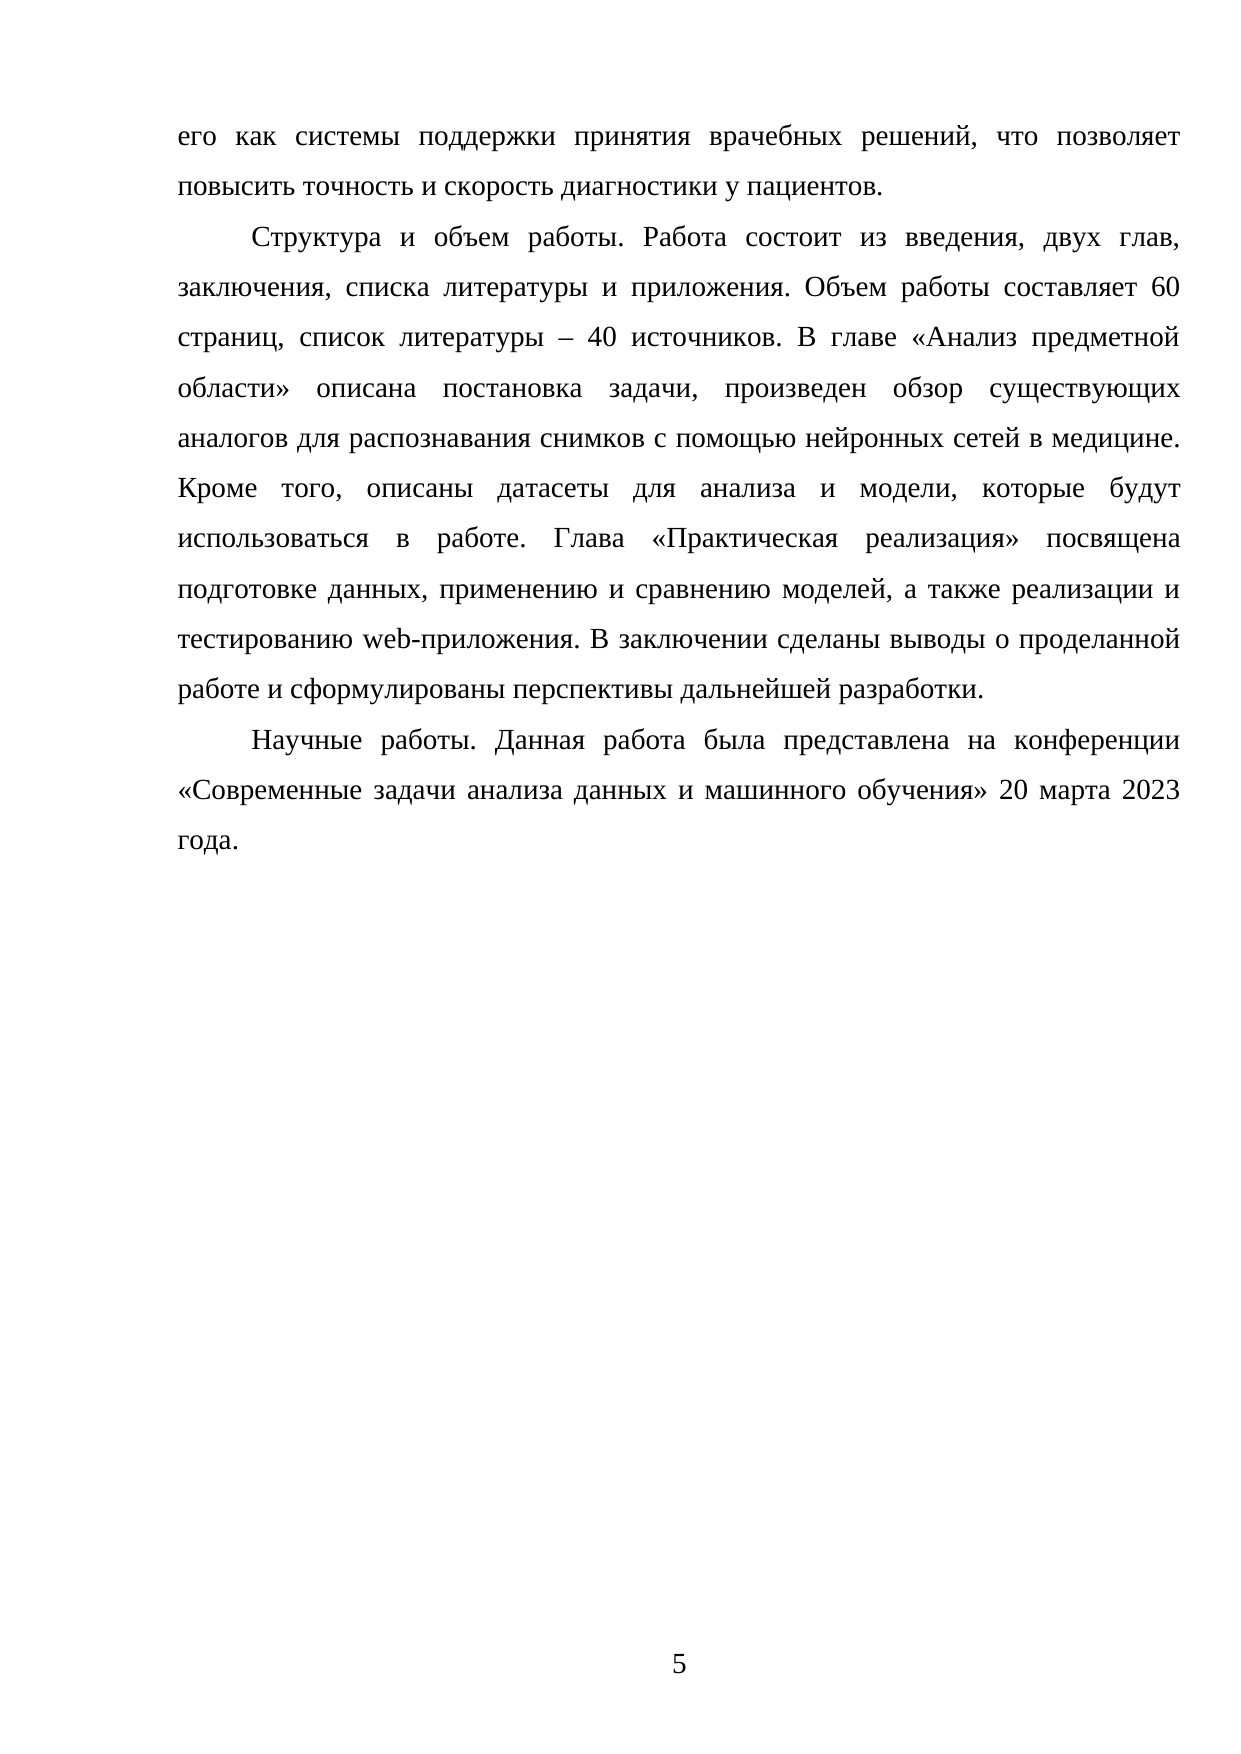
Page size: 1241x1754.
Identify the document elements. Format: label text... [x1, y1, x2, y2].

text Структура и объем работы. Работа состоит из введения, двух глав, заключения, списка литературы и приложения. Объем работы составляет 60 страниц, список литературы – 40 источников. В главе «Анализ предметной области» описана постановка задачи, произведен обзор существующих аналогов для распознавания снимков с помощью нейронных сетей в медицине. Кроме того, описаны датасеты для анализа и модели, которые будут использоваться в работе. Глава «Практическая реализация» посвящена подготовке данных, применению и сравнению моделей, а также реализации и тестированию web-приложения. В заключении сделаны выводы о проделанной работе и сформулированы перспективы дальнейшей разработки. [177, 219, 1181, 705]
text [177, 118, 1181, 202]
text Научные работы. Данная работа была представлена на конференции «Современные задачи анализа данных и машинного обучения» 20 марта 2023 года. [177, 722, 1181, 856]
